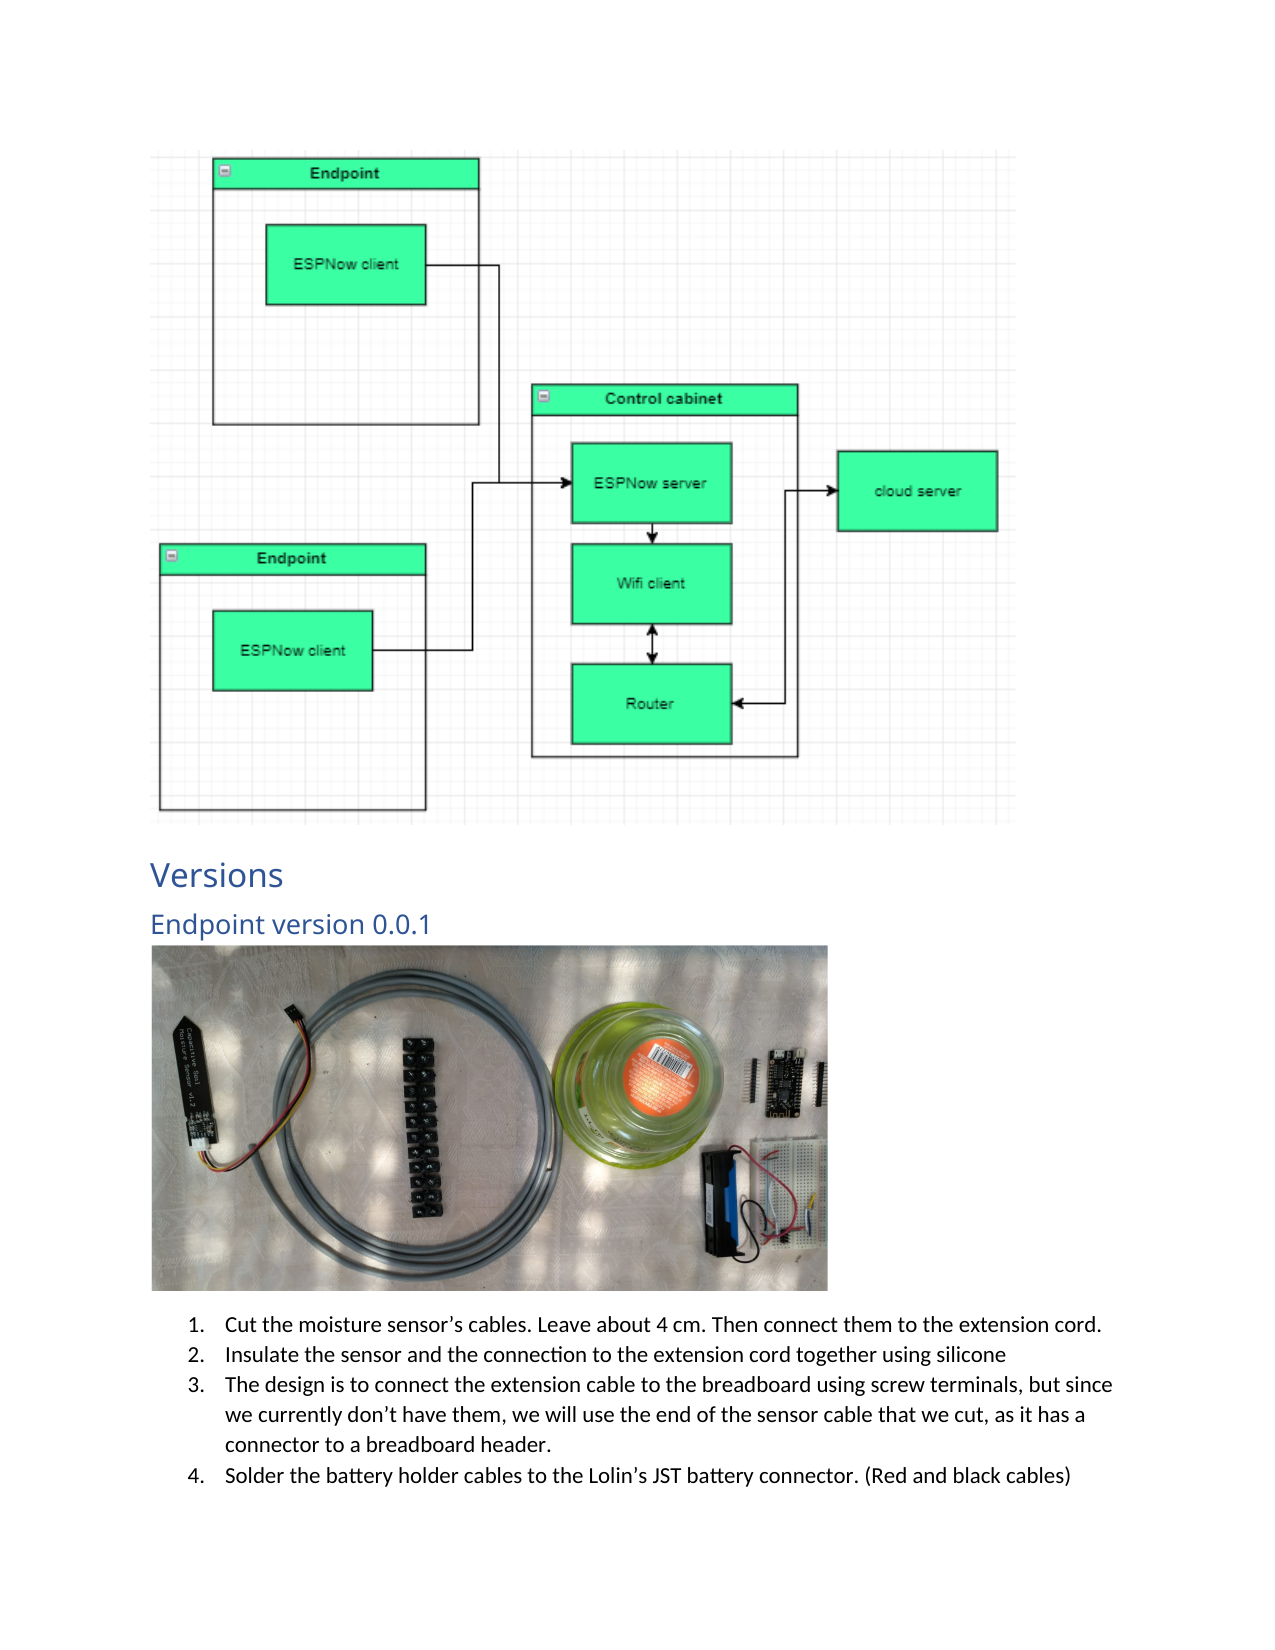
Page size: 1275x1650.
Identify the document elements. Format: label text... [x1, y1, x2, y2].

list Solder the battery holder cables to the Lolin’s JST battery connector. (Red and black cables) [187, 1461, 1125, 1489]
subtitle Endpoint version 0.0.1 [150, 905, 1125, 942]
list The design is to connect the extension cable to the breadboard using screw terminals, but since we currently don’t have them, we will use the end of the sensor cable that we cut, as it has a connector to a breadboard header. [187, 1370, 1125, 1458]
list Cut the moisture sensor’s cables. Leave about 4 cm. Then connect them to the extension cord. [187, 1310, 1125, 1338]
list Insulate the sensor and the connection to the extension cord together using silicone [187, 1340, 1125, 1368]
picture [152, 946, 828, 1291]
subtitle Versions [150, 852, 1125, 898]
picture [150, 150, 1016, 825]
